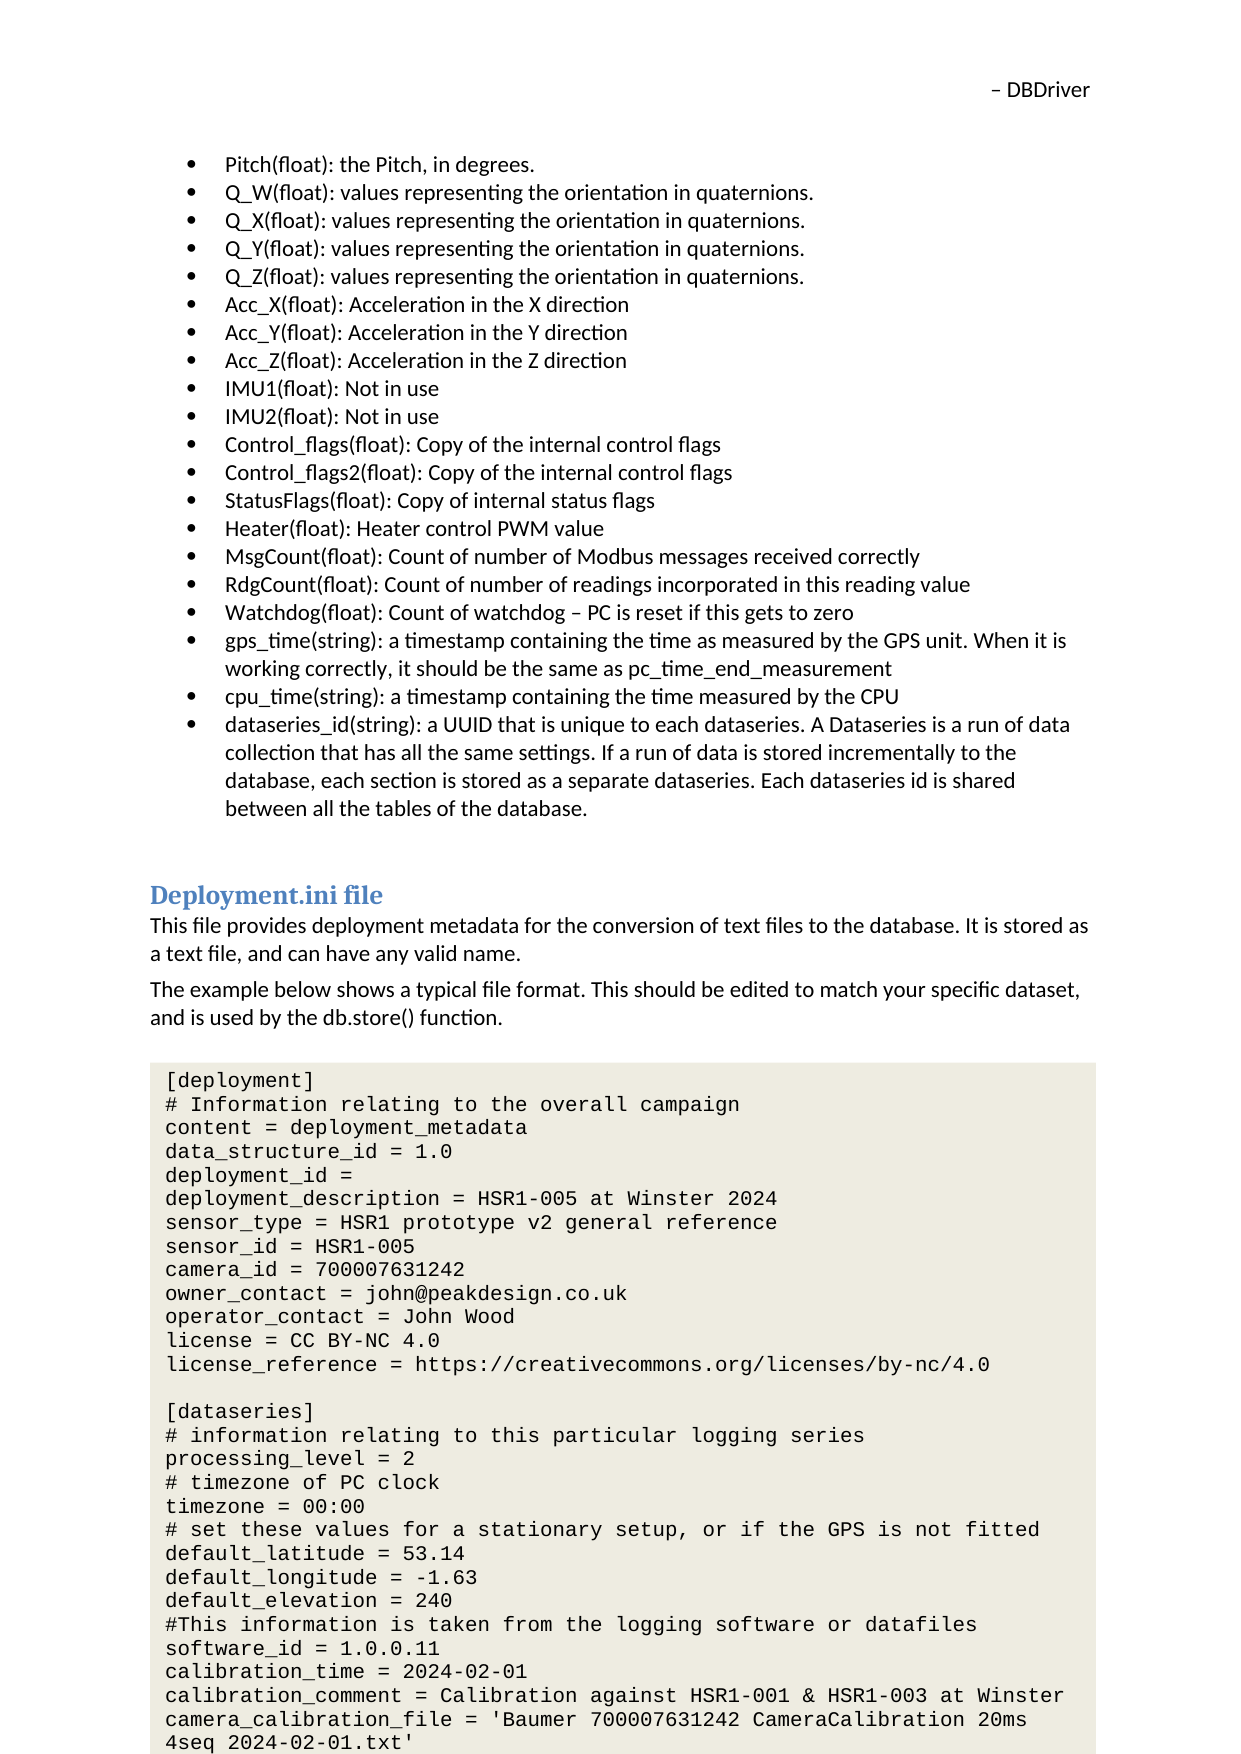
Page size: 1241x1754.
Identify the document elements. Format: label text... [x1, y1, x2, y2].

list RdgCount(float): Count of number of readings incorporated in this reading value [187, 570, 1090, 598]
list Acc_X(float): Acceleration in the X direction [187, 290, 1090, 318]
list Pitch(float): the Pitch, in degrees. [187, 150, 1090, 178]
list StatusFlags(float): Copy of internal status flags [187, 486, 1090, 514]
list Acc_Z(float): Acceleration in the Z direction [187, 346, 1090, 374]
list Watchdog(float): Count of watchdog – PC is reset if this gets to zero [187, 598, 1090, 626]
list IMU2(float): Not in use [187, 402, 1090, 430]
list Q_Y(float): values representing the orientation in quaternions. [187, 234, 1090, 262]
list Q_Z(float): values representing the orientation in quaternions. [187, 262, 1090, 290]
subtitle Deployment.ini file [150, 880, 1090, 911]
list MsgCount(float): Count of number of Modbus messages received correctly [187, 542, 1090, 570]
list dataseries_id(string): a UUID that is unique to each dataseries. A Dataseries is a run of data collection that has all the same settings. If a run of data is stored incrementally to the database, each section is stored as a separate dataseries. Each dataseries id is shared between all the tables of the database. [187, 710, 1090, 822]
list Q_W(float): values representing the orientation in quaternions. [187, 178, 1090, 206]
list Acc_Y(float): Acceleration in the Y direction [187, 318, 1090, 346]
list cpu_time(string): a timestamp containing the time measured by the CPU [187, 682, 1090, 710]
list Q_X(float): values representing the orientation in quaternions. [187, 206, 1090, 234]
list Control_flags2(float): Copy of the internal control flags [187, 458, 1090, 486]
text The example below shows a typical file format. This should be edited to match your specific dataset, and is used by the db.store() function. [150, 975, 1090, 1031]
list IMU1(float): Not in use [187, 374, 1090, 402]
list gps_time(string): a timestamp containing the time as measured by the GPS unit. When it is working correctly, it should be the same as pc_time_end_measurement [187, 626, 1090, 682]
list Control_flags(float): Copy of the internal control flags [187, 430, 1090, 458]
list Heater(float): Heater control PWM value [187, 514, 1090, 542]
text This file provides deployment metadata for the conversion of text files to the database. It is stored as a text file, and can have any valid name. [150, 911, 1090, 967]
